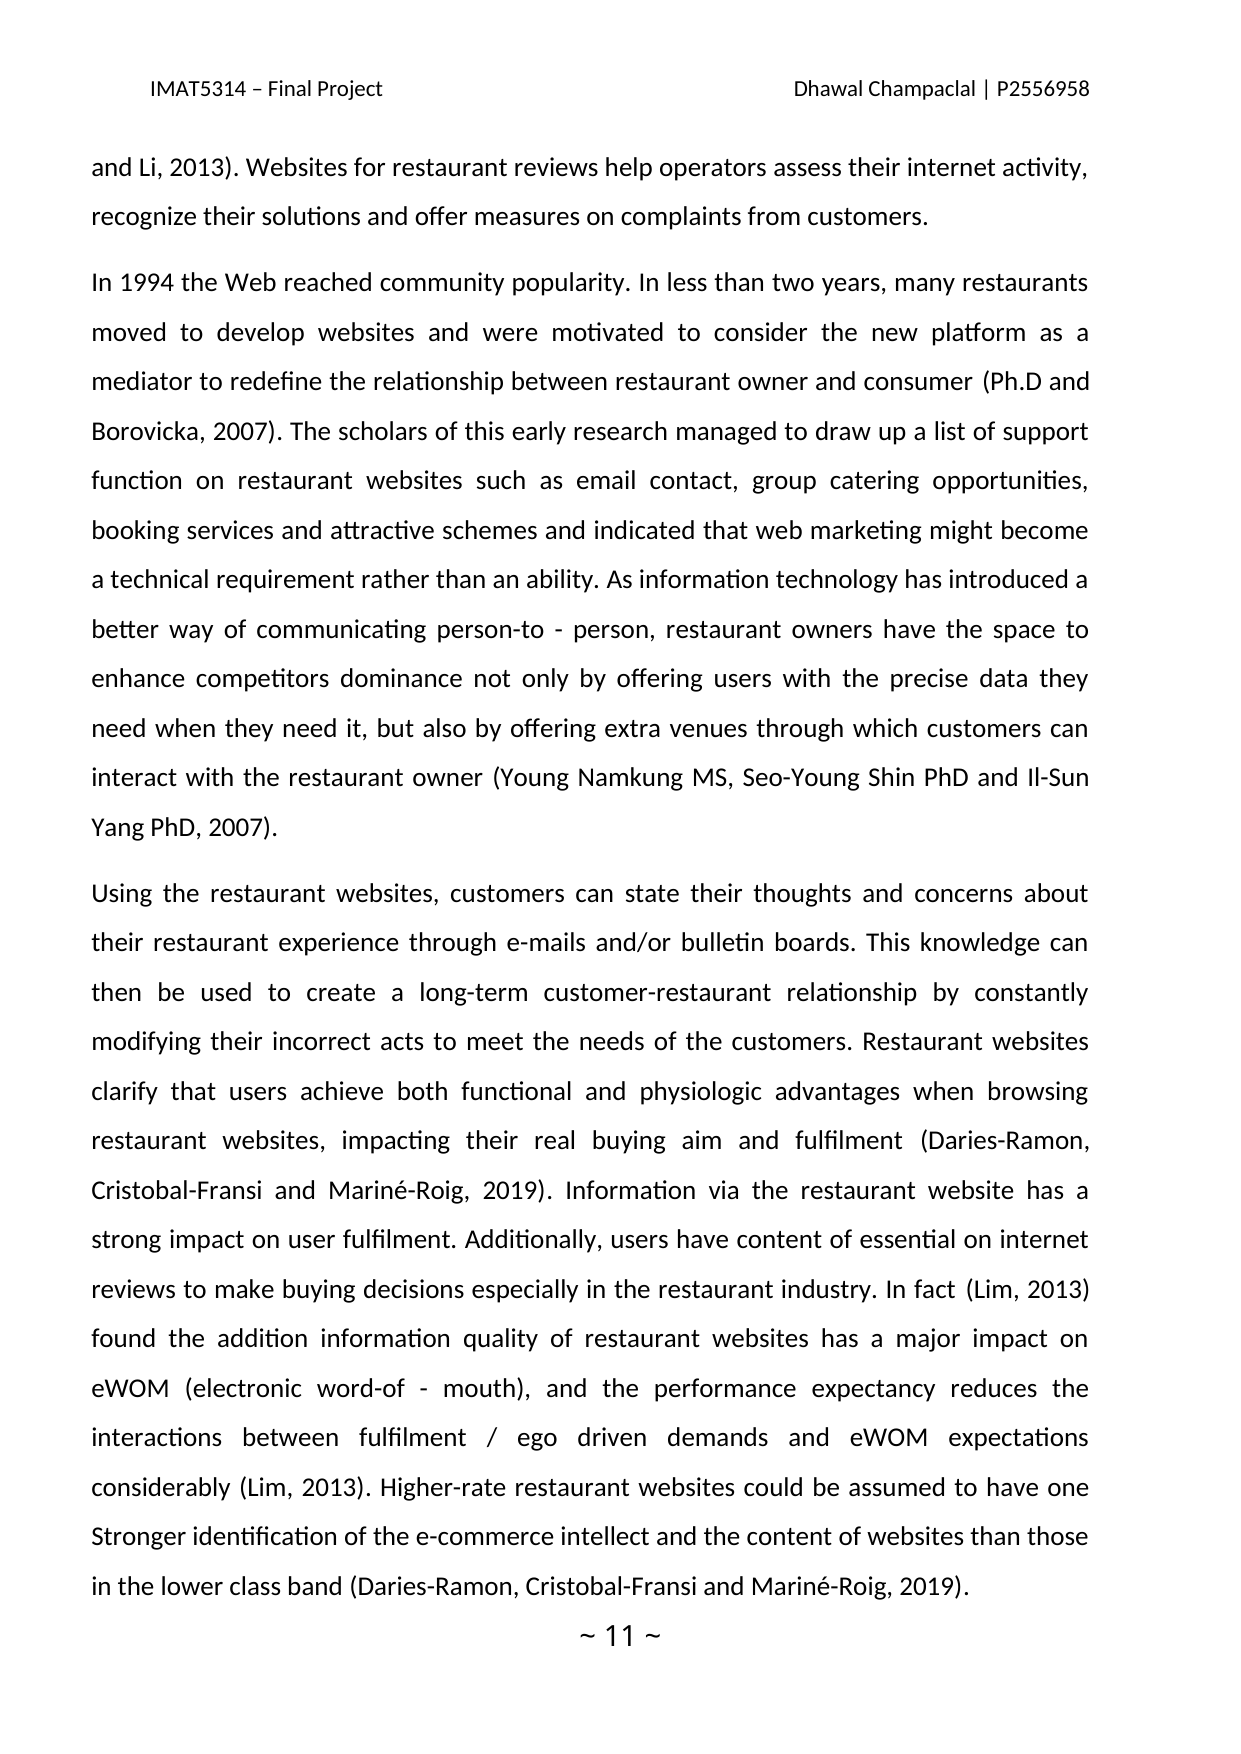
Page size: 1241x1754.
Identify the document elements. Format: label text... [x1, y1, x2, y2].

text In 1994 the Web reached community popularity. In less than two years, many restaurants moved to develop websites and were motivated to consider the new platform as a mediator to redefine the relationship between restaurant owner and consumer (Ph.D and Borovicka, 2007). The scholars of this early research managed to draw up a list of support function on restaurant websites such as email contact, group catering opportunities, booking services and attractive schemes and indicated that web marketing might become a technical requirement rather than an ability. As information technology has introduced a better way of communicating person-to - person, restaurant owners have the space to enhance competitors dominance not only by offering users with the precise data they need when they need it, but also by offering extra venues through which customers can interact with the restaurant owner (Young Namkung MS, Seo-Young Shin PhD and Il-Sun Yang PhD, 2007). [91, 266, 1090, 843]
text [91, 150, 1090, 232]
text Using the restaurant websites, customers can state their thoughts and concerns about their restaurant experience through e-mails and/or bulletin boards. This knowledge can then be used to create a long-term customer-restaurant relationship by constantly modifying their incorrect acts to meet the needs of the customers. Restaurant websites clarify that users achieve both functional and physiologic advantages when browsing restaurant websites, impacting their real buying aim and fulfilment (Daries-Ramon, Cristobal-Fransi and Mariné-Roig, 2019). Information via the restaurant website has a strong impact on user fulfilment. Additionally, users have content of essential on internet reviews to make buying decisions especially in the restaurant industry. In fact (Lim, 2013) found the addition information quality of restaurant websites has a major impact on eWOM (electronic word-of - mouth), and the performance expectancy reduces the interactions between fulfilment / ego driven demands and eWOM expectations considerably (Lim, 2013). Higher-rate restaurant websites could be assumed to have one Stronger identification of the e-commerce intellect and the content of websites than those in the lower class band (Daries-Ramon, Cristobal-Fransi and Mariné-Roig, 2019). [91, 876, 1090, 1602]
